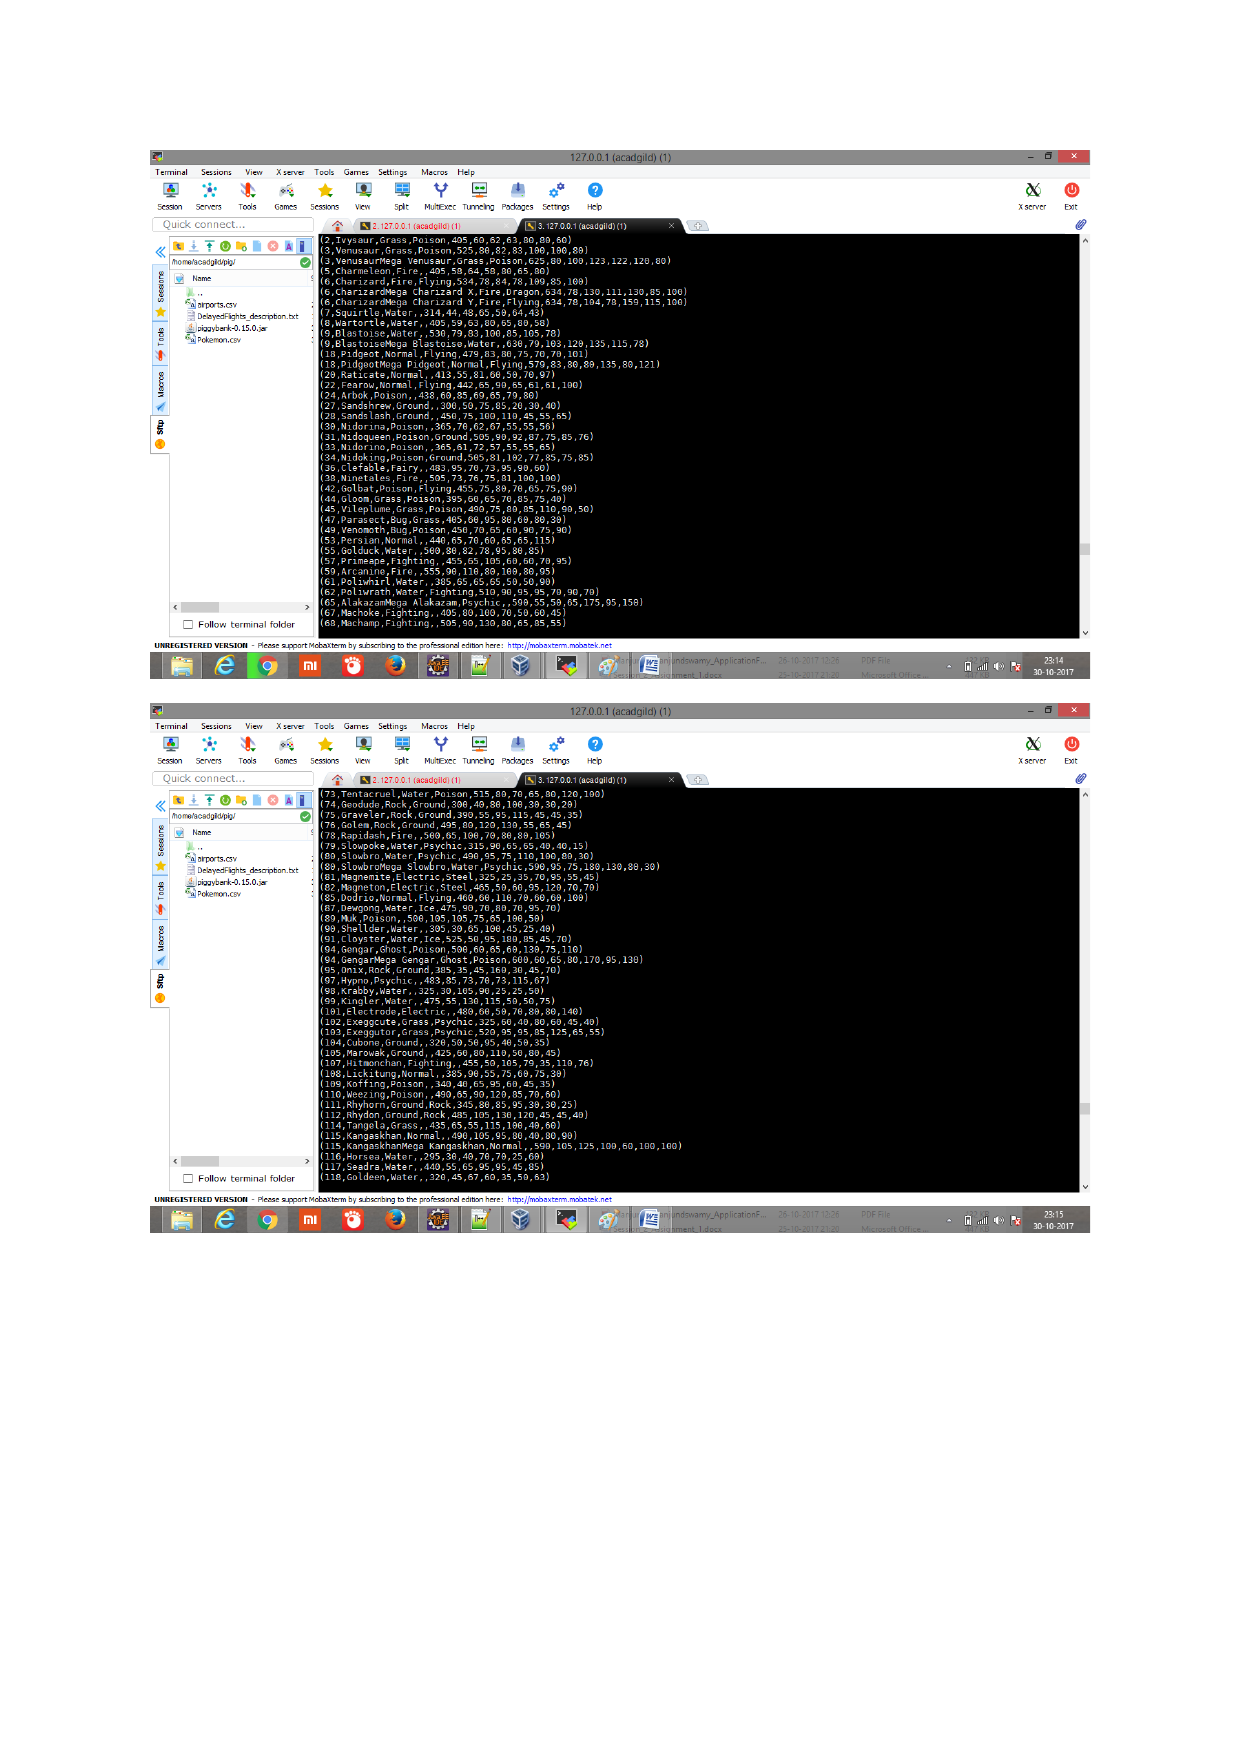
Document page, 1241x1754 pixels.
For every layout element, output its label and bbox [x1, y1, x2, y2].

picture [150, 150, 1091, 679]
picture [150, 703, 1091, 1233]
